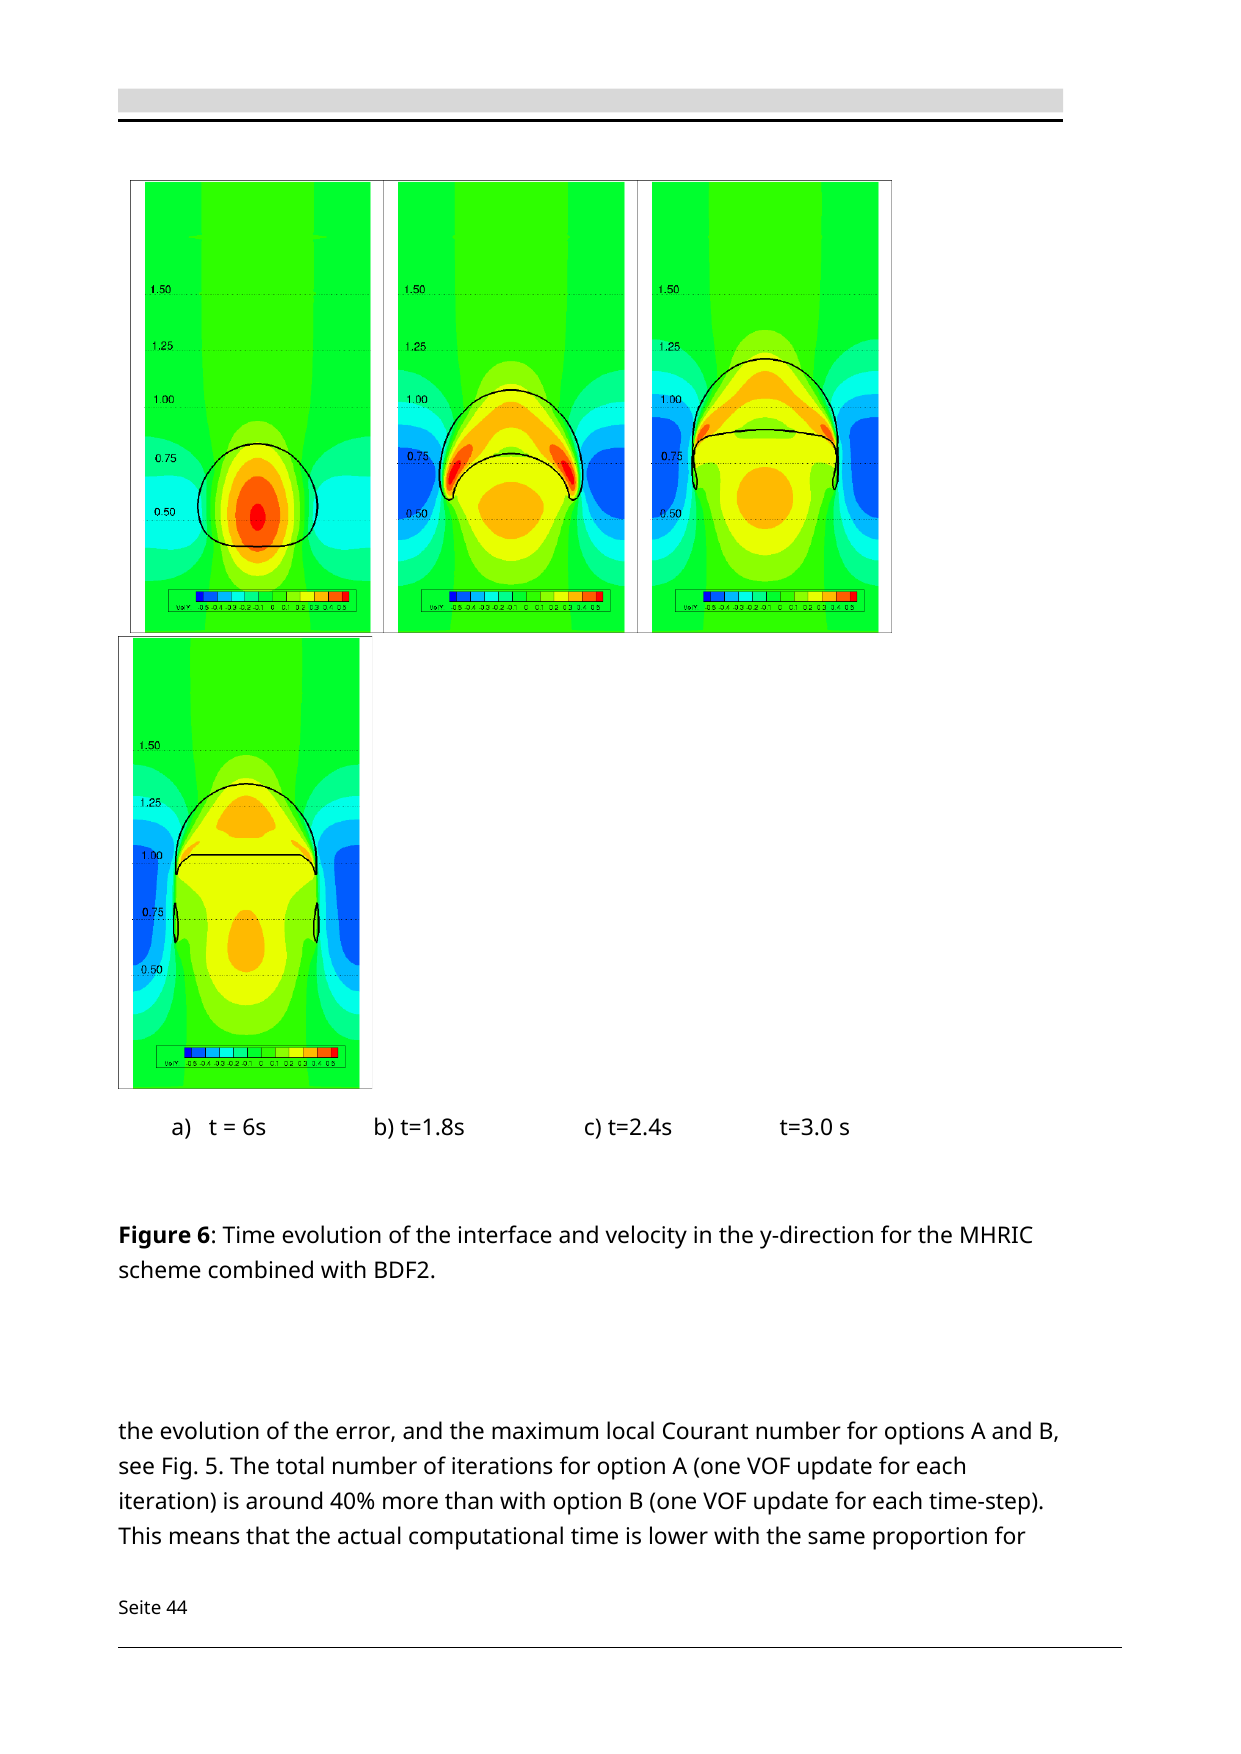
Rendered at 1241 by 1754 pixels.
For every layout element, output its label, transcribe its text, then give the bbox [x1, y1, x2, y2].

picture [130, 180, 892, 633]
list t = 6s b) t=1.8s c) t=2.4s t=3.0 s [171, 1111, 1063, 1142]
text Figure 6: Time evolution of the interface and velocity in the y-direction for the MHRIC scheme combined with BDF2. [118, 1219, 1063, 1285]
picture [118, 636, 373, 1089]
